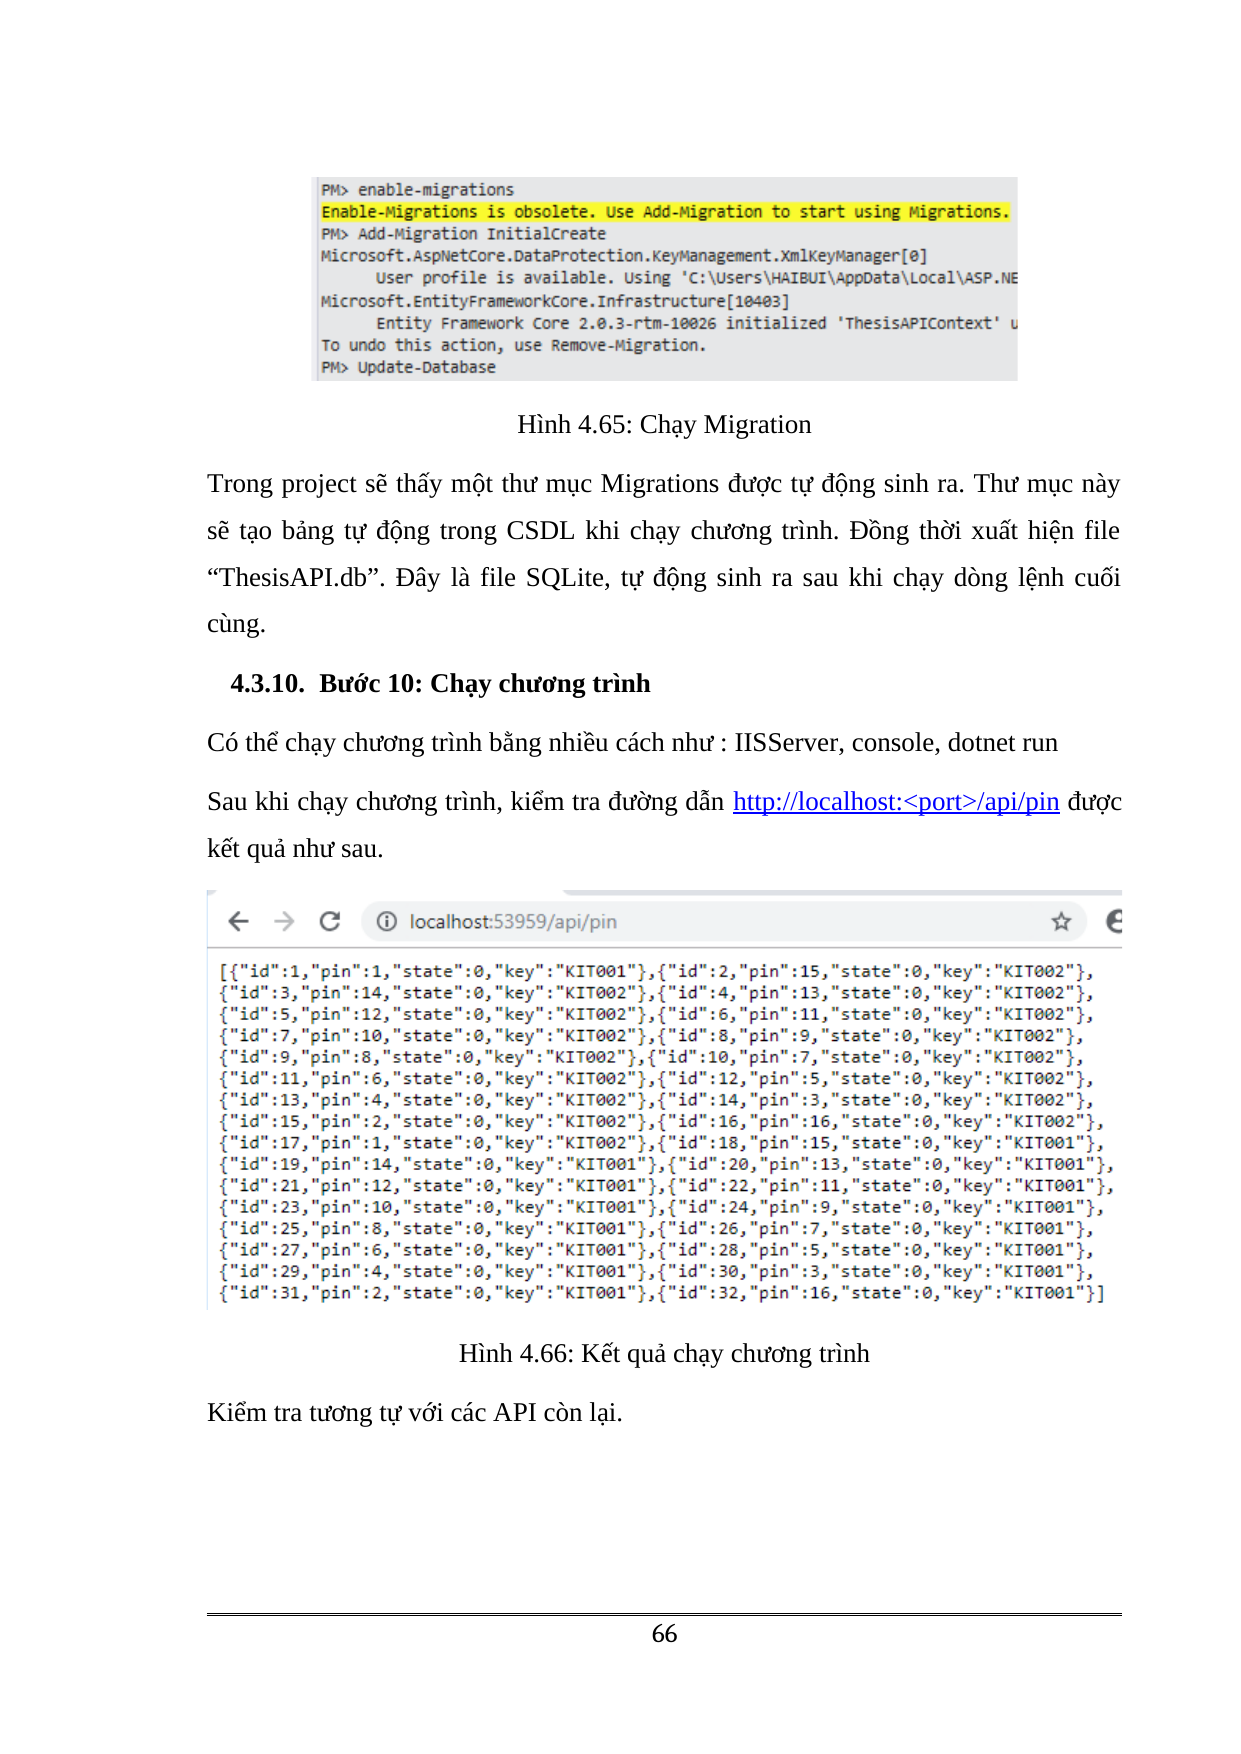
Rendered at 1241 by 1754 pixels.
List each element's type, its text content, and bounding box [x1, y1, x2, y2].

picture [311, 177, 1018, 381]
picture [206, 890, 1123, 1310]
text Kiểm tra tương tự với các API còn lại. [207, 1397, 1122, 1428]
text Trong project sẽ thấy một thư mục Migrations được tự động sinh ra. Thư mục này sẽ tạo bảng tự động trong CSDL khi chạy chương trình. Đồng thời xuất hiện file “ThesisAPI.db”. Đây là file SQLite, tự động sinh ra sau khi chạy dòng lệnh cuối cùng. [207, 467, 1122, 639]
subtitle Bước 10: Chạy chương trình [230, 667, 1122, 698]
text Có thể chạy chương trình bằng nhiều cách như : IISServer, console, dotnet run [207, 726, 1122, 757]
text Sau khi chạy chương trình, kiểm tra đường dẫn http://localhost:<port>/api/pin được kết quả như sau. [207, 785, 1122, 863]
